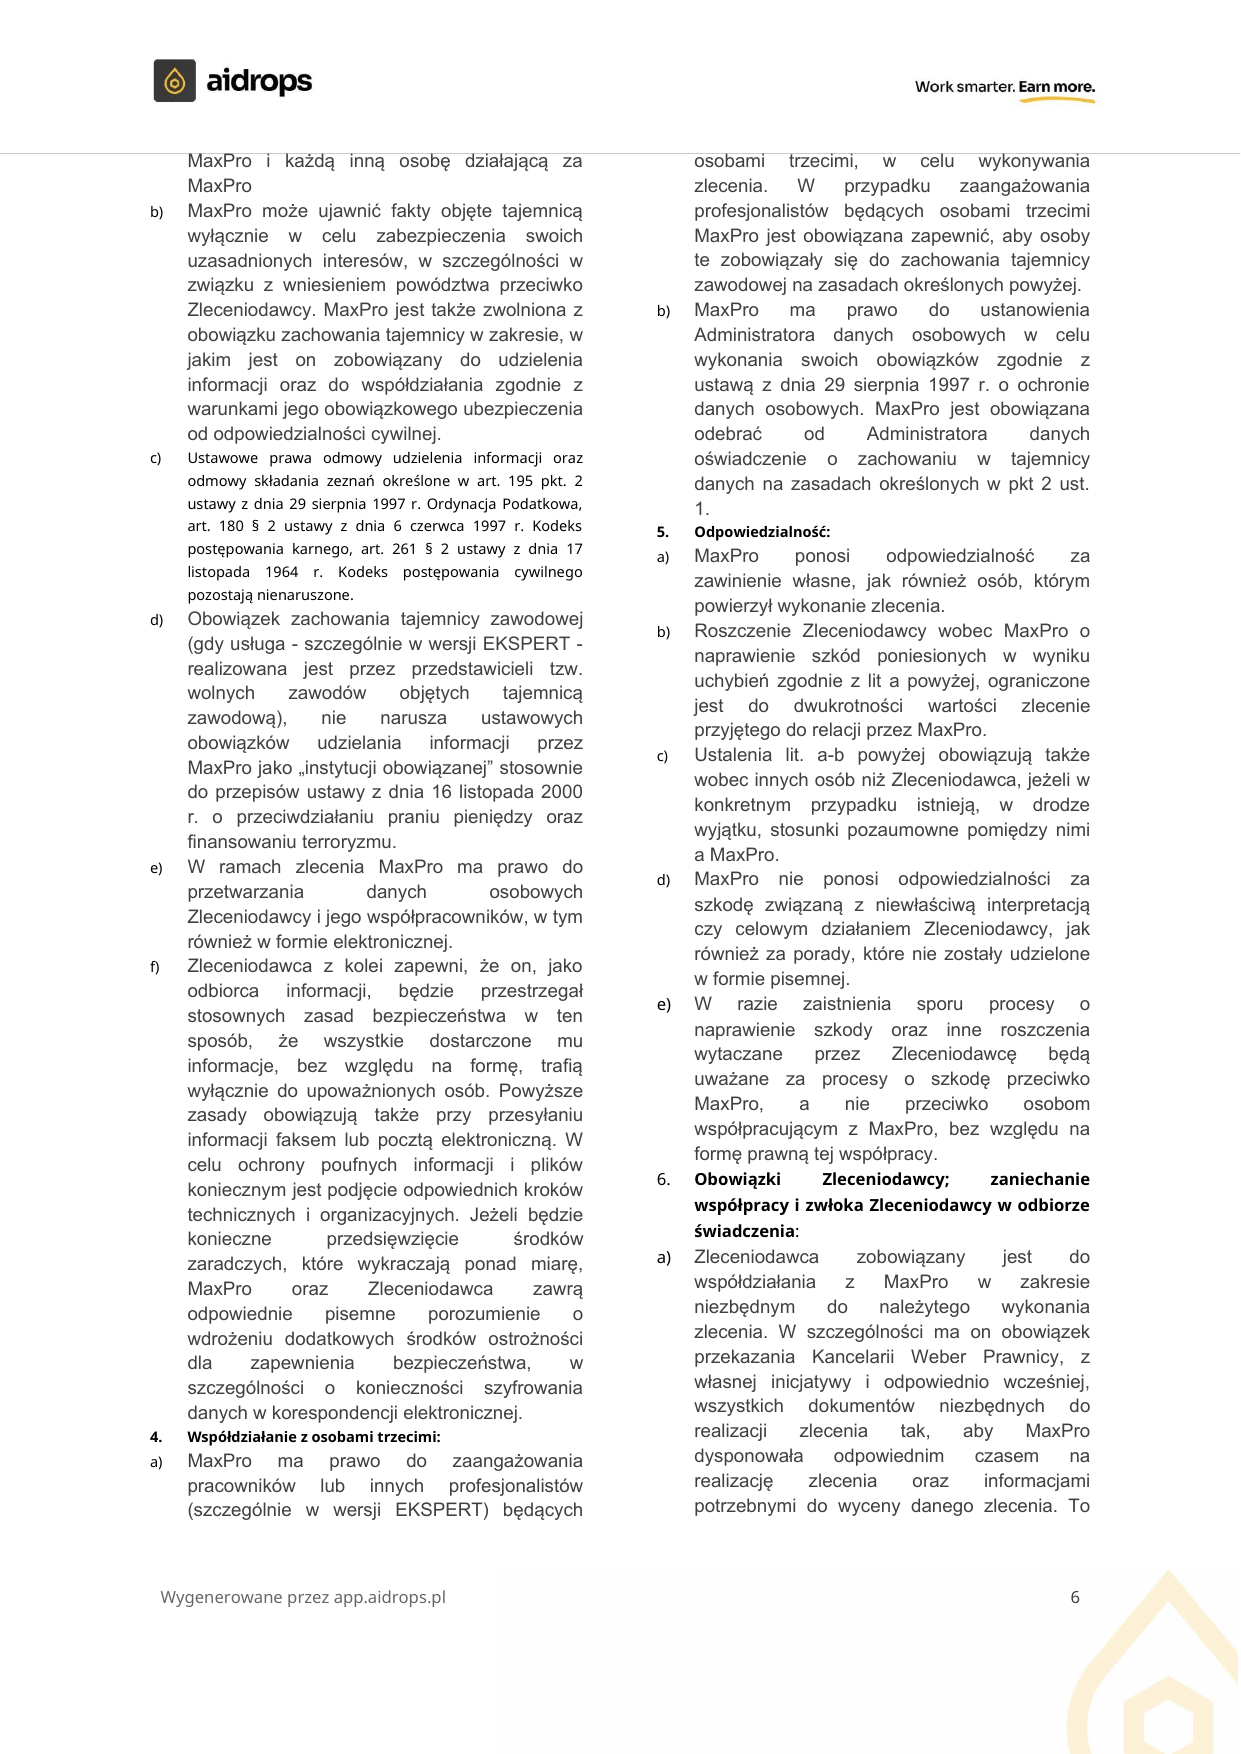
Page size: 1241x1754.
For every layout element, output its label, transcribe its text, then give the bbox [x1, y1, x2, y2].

list Obowiązek zachowania tajemnicy zawodowej (gdy usługa - szczególnie w wersji EKSPERT - realizowana jest przez przedstawicieli tzw. wolnych zawodów objętych tajemnicą zawodową), nie narusza ustawowych obowiązków udzielania informacji przez MaxPro jako „instytucji obowiązanej” stosownie do przepisów ustawy z dnia 16 listopada 2000 r. o przeciwdziałaniu praniu pieniędzy oraz finansowaniu terroryzmu. [150, 607, 583, 852]
list MaxPro ma prawo do ustanowienia Administratora danych osobowych w celu wykonania swoich obowiązków zgodnie z ustawą z dnia 29 sierpnia 1997 r. o ochronie danych osobowych. MaxPro jest obowiązana odebrać od Administratora danych oświadczenie o zachowaniu w tajemnicy danych na zasadach określonych w pkt 2 ust. 1. [657, 299, 1090, 519]
list Zleceniodawca z kolei zapewni, że on, jako odbiorca informacji, będzie przestrzegał stosownych zasad bezpieczeństwa w ten sposób, że wszystkie dostarczone mu informacje, bez względu na formę, trafią wyłącznie do upoważnionych osób. Powyższe zasady obowiązują także przy przesyłaniu informacji faksem lub pocztą elektroniczną. W celu ochrony poufnych informacji i plików koniecznym jest podjęcie odpowiednich kroków technicznych i organizacyjnych. Jeżeli będzie konieczne przedsięwzięcie środków zaradczych, które wykraczają ponad miarę, MaxPro oraz Zleceniodawca zawrą odpowiednie pisemne porozumienie o wdrożeniu dodatkowych środków ostrożności dla zapewnienia bezpieczeństwa, w szczególności o konieczności szyfrowania danych w korespondencji elektronicznej. [150, 955, 583, 1423]
list W ramach zlecenia MaxPro ma prawo do przetwarzania danych osobowych Zleceniodawcy i jego współpracowników, w tym również w formie elektronicznej. [150, 856, 583, 952]
list Ustalenia lit. a-b powyżej obowiązują także wobec innych osób niż Zleceniodawca, jeżeli w konkretnym przypadku istnieją, w drodze wyjątku, stosunki pozaumowne pomiędzy nimi a MaxPro. [657, 744, 1090, 865]
list W razie zaistnienia sporu procesy o naprawienie szkody oraz inne roszczenia wytaczane przez Zleceniodawcę będą uważane za procesy o szkodę przeciwko MaxPro, a nie przeciwko osobom współpracującym z MaxPro, bez względu na formę prawną tej współpracy. [657, 992, 1090, 1164]
list Odpowiedzialność: [657, 522, 1090, 542]
list MaxPro może ujawnić fakty objęte tajemnicą wyłącznie w celu zabezpieczenia swoich uzasadnionych interesów, w szczególności w związku z wniesieniem powództwa przeciwko Zleceniodawcy. MaxPro jest także zwolniona z obowiązku zachowania tajemnicy w zakresie, w jakim jest on zobowiązany do udzielenia informacji oraz do współdziałania zgodnie z warunkami jego obowiązkowego ubezpieczenia od odpowiedzialności cywilnej. [150, 199, 583, 444]
list MaxPro nie ponosi odpowiedzialności za szkodę związaną z niewłaściwą interpretacją czy celowym działaniem Zleceniodawcy, jak również za porady, które nie zostały udzielone w formie pisemnej. [657, 868, 1090, 989]
list Roszczenie Zleceniodawcy wobec MaxPro o naprawienie szkód poniesionych w wyniku uchybień zgodnie z lit a powyżej, ograniczone jest do dwukrotności wartości zlecenie przyjętego do relacji przez MaxPro. [657, 620, 1090, 741]
picture [498, 1570, 1239, 1754]
list MaxPro ma prawo do zaangażowania pracowników lub innych profesjonalistów (szczególnie w wersji EKSPERT) będących osobami trzecimi, w celu wykonywania zlecenia. W przypadku zaangażowania profesjonalistów będących osobami trzecimi MaxPro jest obowiązana zapewnić, aby osoby te zobowiązały się do zachowania tajemnicy zawodowej na zasadach określonych powyżej. [657, 150, 1090, 296]
list MaxPro ma prawo do zaangażowania pracowników lub innych profesjonalistów (szczególnie w wersji EKSPERT) będących osobami trzecimi, w celu wykonywania zlecenia. W przypadku zaangażowania profesjonalistów będących osobami trzecimi MaxPro jest obowiązana zapewnić, aby osoby te zobowiązały się do zachowania tajemnicy zawodowej na zasadach określonych powyżej. [150, 1449, 583, 1521]
list Współdziałanie z osobami trzecimi: [150, 1427, 583, 1446]
picture [0, 18, 1241, 154]
list MaxPro ponosi odpowiedzialność za zawinienie własne, jak również osób, którym powierzył wykonanie zlecenia. [657, 545, 1090, 616]
list Obowiązki Zleceniodawcy; zaniechanie współpracy i zwłoka Zleceniodawcy w odbiorze świadczenia: [657, 1167, 1090, 1242]
list Ustawowe prawa odmowy udzielenia informacji oraz odmowy składania zeznań określone w art. 195 pkt. 2 ustawy z dnia 29 sierpnia 1997 r. Ordynacja Podatkowa, art. 180 § 2 ustawy z dnia 6 czerwca 1997 r. Kodeks postępowania karnego, art. 261 § 2 ustawy z dnia 17 listopada 1964 r. Kodeks postępowania cywilnego pozostają nienaruszone. [150, 448, 583, 604]
